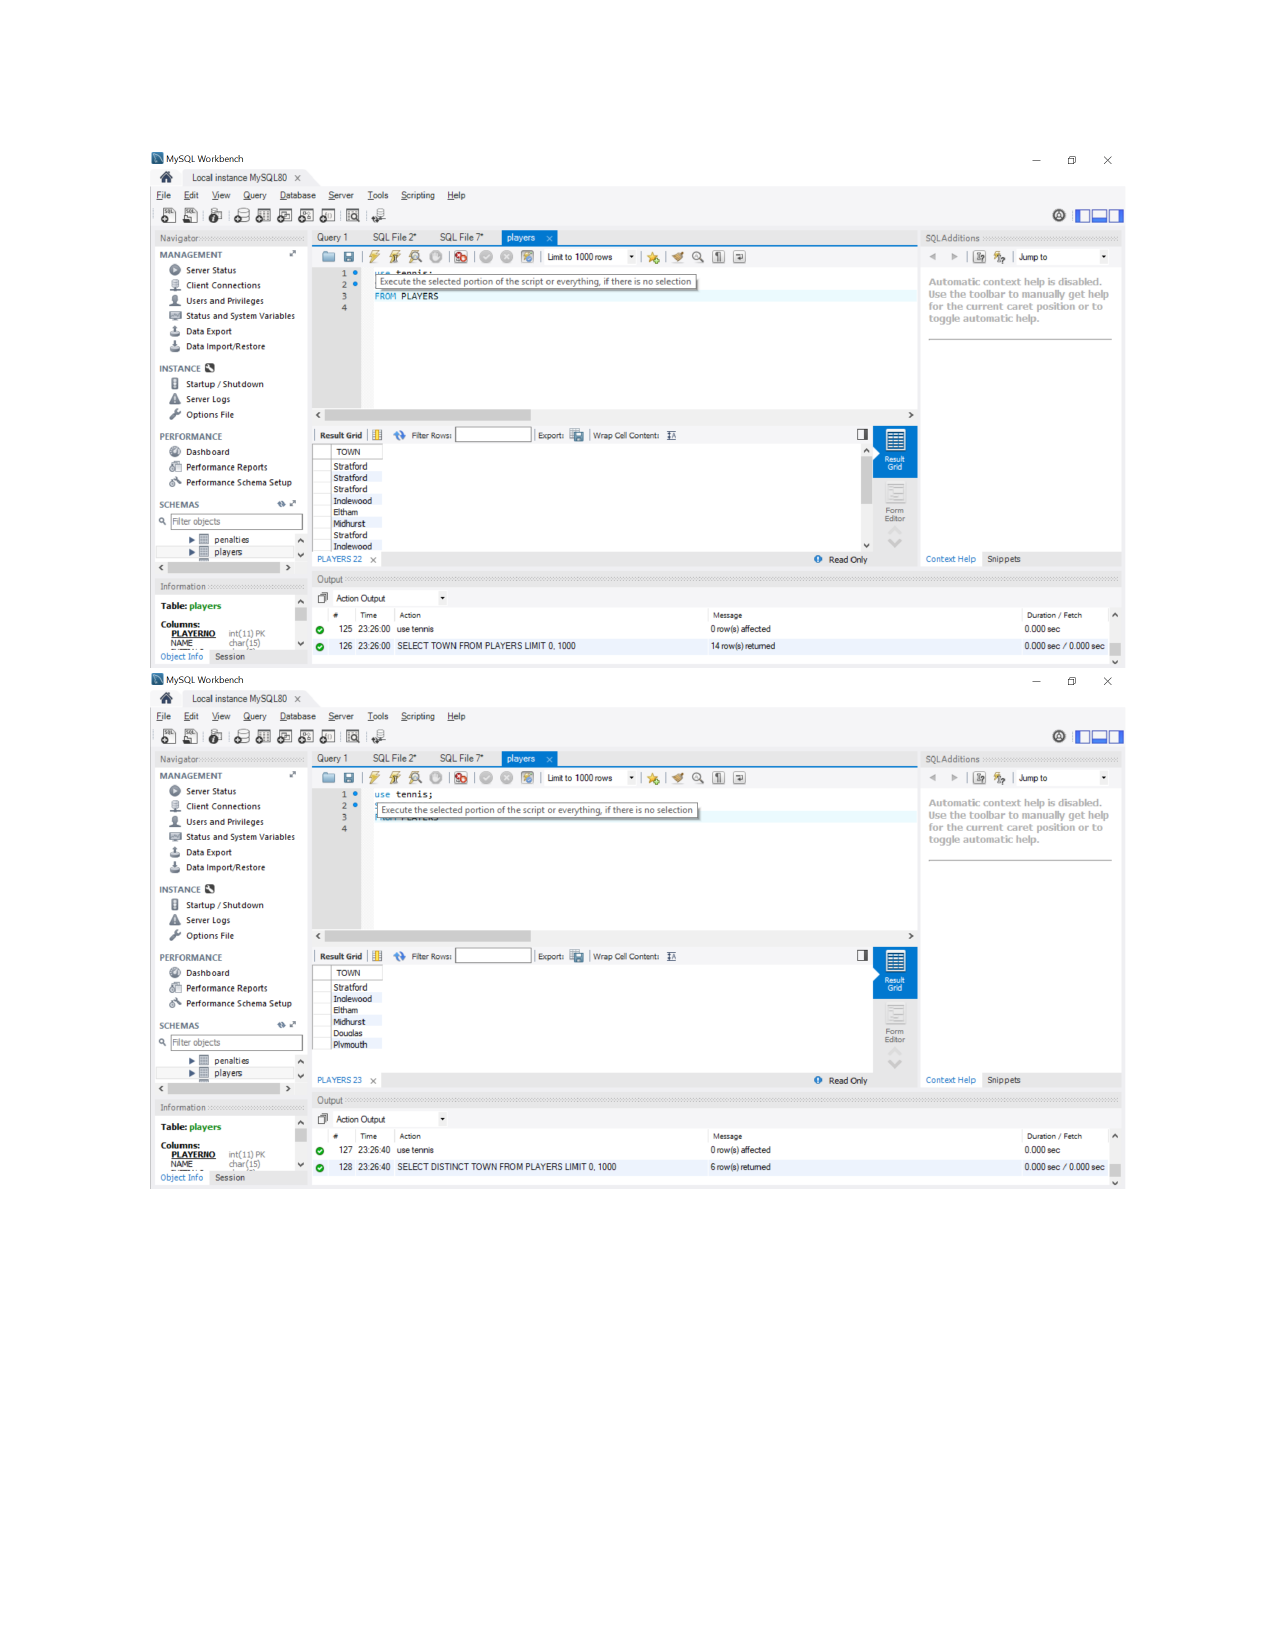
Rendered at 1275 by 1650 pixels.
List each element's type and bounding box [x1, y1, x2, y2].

picture [150, 670, 1125, 1189]
picture [150, 150, 1125, 668]
